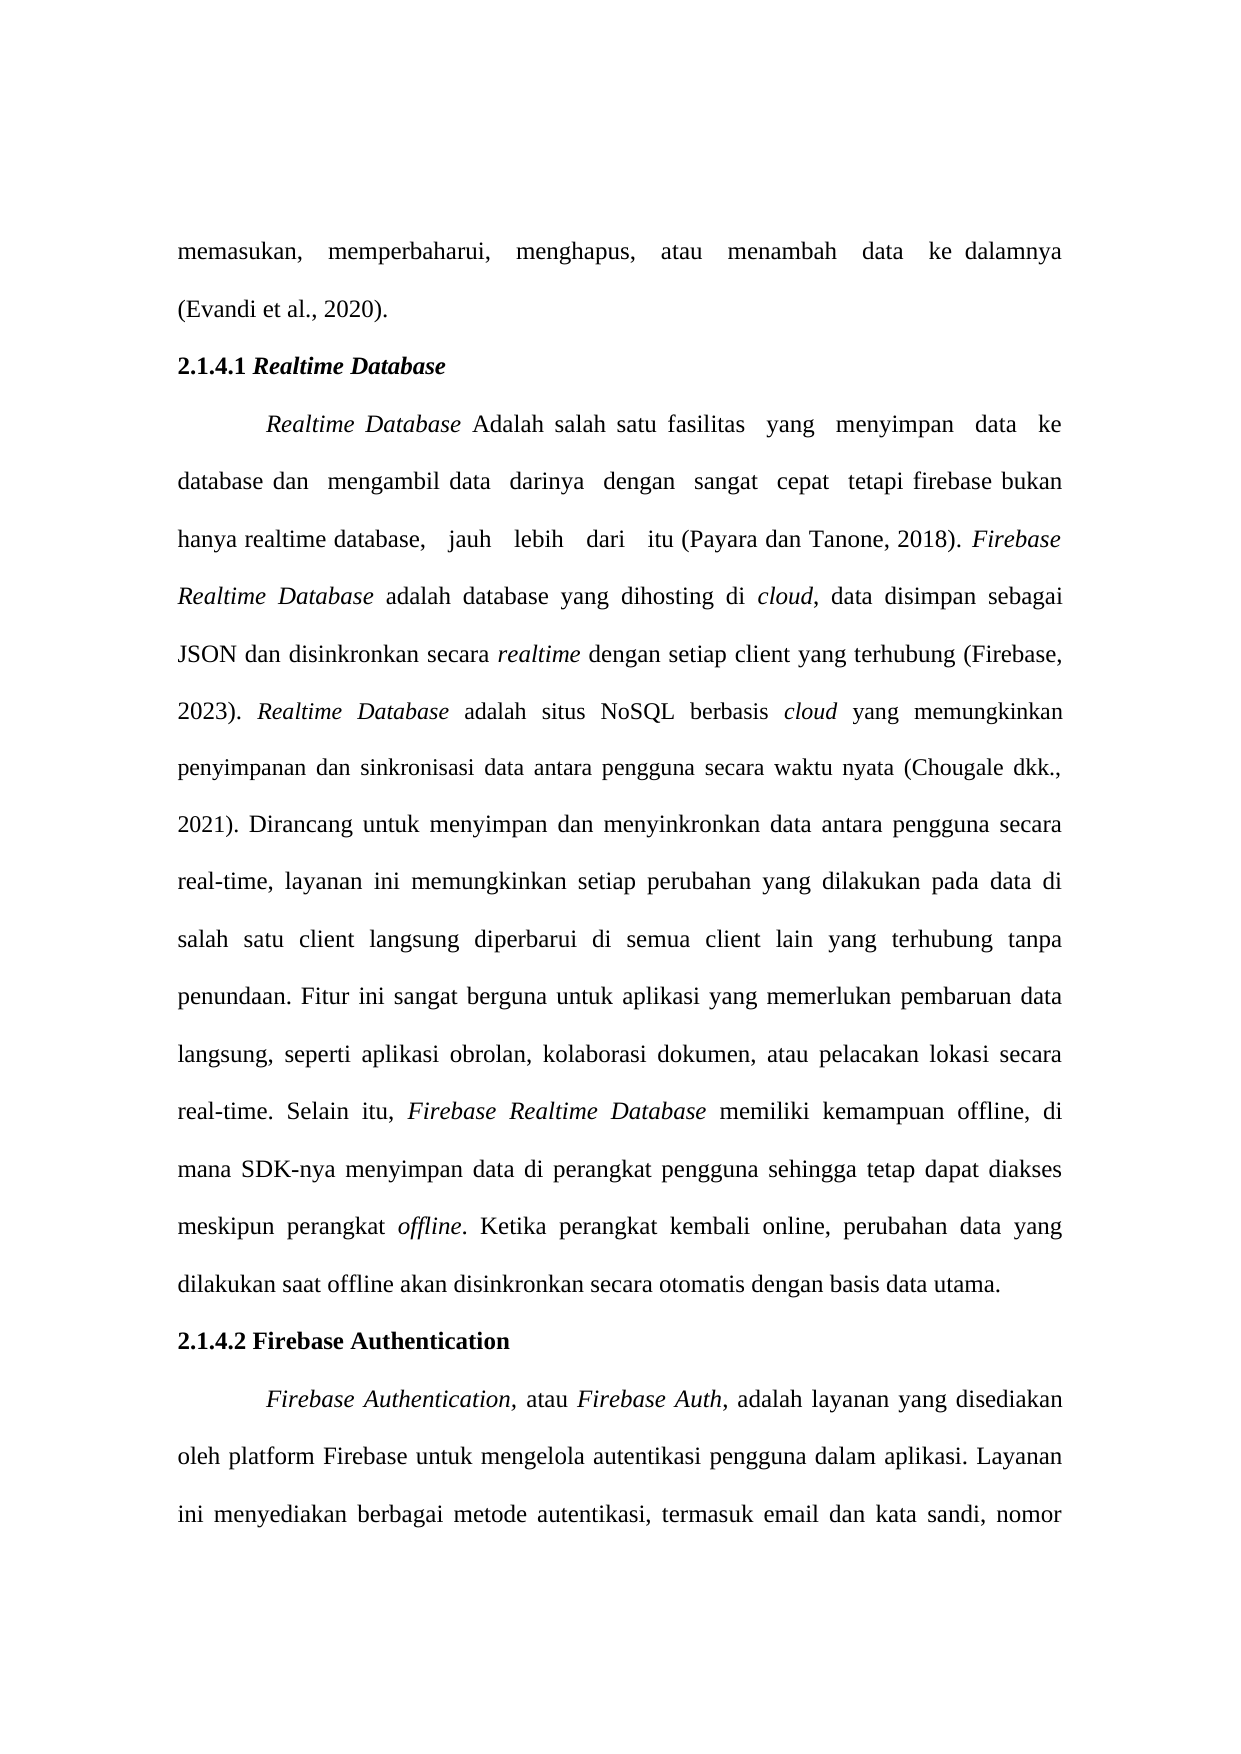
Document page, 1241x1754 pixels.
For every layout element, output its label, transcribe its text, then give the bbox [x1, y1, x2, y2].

subtitle 2.1.4.1 Realtime Database [177, 351, 1063, 380]
text Realtime Database Adalah salah satu fasilitas yang menyimpan data ke database dan mengambil data darinya dengan sangat cepat tetapi firebase bukan hanya realtime database, jauh lebih dari itu (Payara dan Tanone, 2018). Firebase Realtime Database adalah database yang dihosting di cloud, data disimpan sebagai JSON dan disinkronkan secara realtime dengan setiap client yang terhubung (Firebase, 2023). Realtime Database adalah situs NoSQL berbasis cloud yang memungkinkan penyimpanan dan sinkronisasi data antara pengguna secara waktu nyata (Chougale dkk., 2021). Dirancang untuk menyimpan dan menyinkronkan data antara pengguna secara real-time, layanan ini memungkinkan setiap perubahan yang dilakukan pada data di salah satu client langsung diperbarui di semua client lain yang terhubung tanpa penundaan. Fitur ini sangat berguna untuk aplikasi yang memerlukan pembaruan data langsung, seperti aplikasi obrolan, kolaborasi dokumen, atau pelacakan lokasi secara real-time. Selain itu, Firebase Realtime Database memiliki kemampuan offline, di mana SDK-nya menyimpan data di perangkat pengguna sehingga tetap dapat diakses meskipun perangkat offline. Ketika perangkat kembali online, perubahan data yang dilakukan saat offline akan disinkronkan secara otomatis dengan basis data utama. [177, 409, 1063, 1298]
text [177, 236, 1063, 322]
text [177, 1384, 1063, 1528]
subtitle 2.1.4.2 Firebase Authentication [177, 1326, 1063, 1355]
